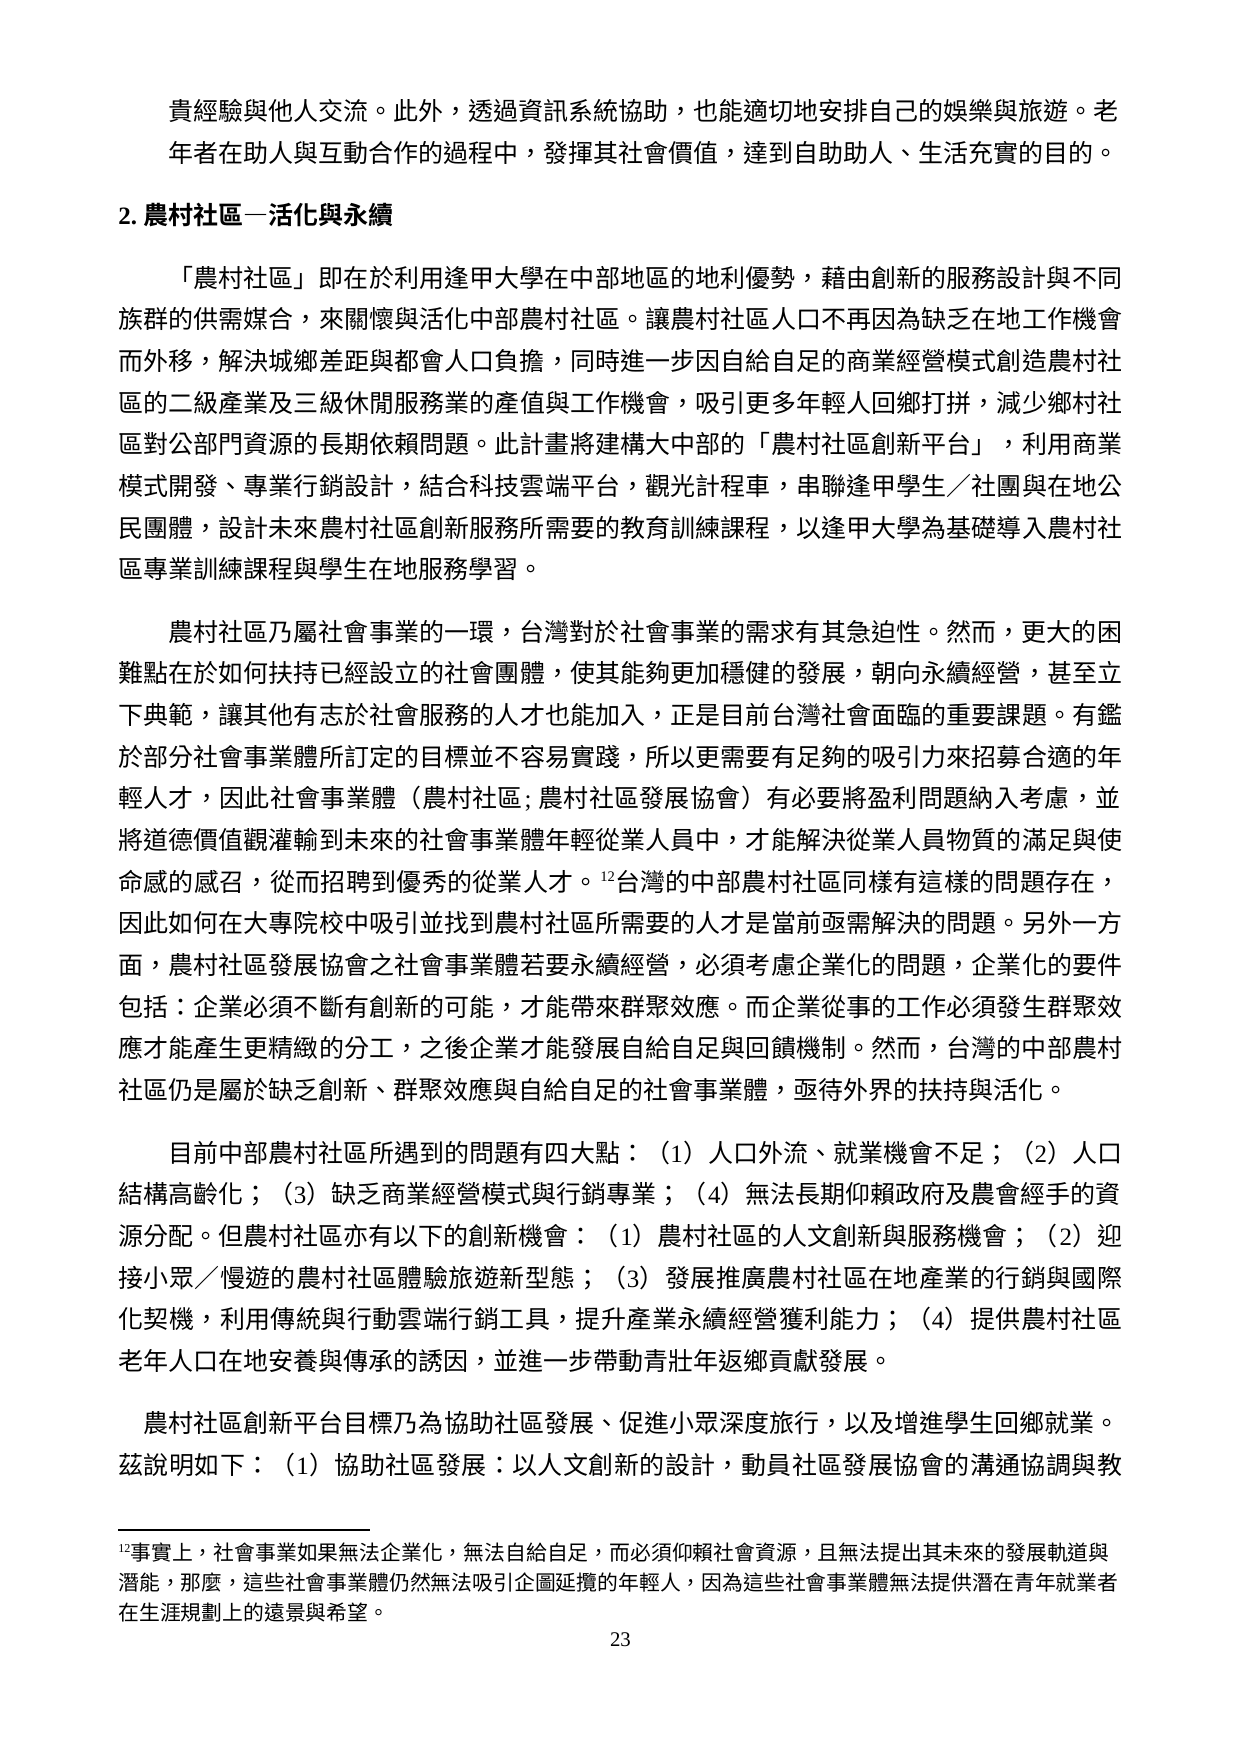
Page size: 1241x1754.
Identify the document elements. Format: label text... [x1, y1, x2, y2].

text 目前中部農村社區所遇到的問題有四大點：（1）人口外流、就業機會不足；（2）人口結構高齡化；（3）缺乏商業經營模式與行銷專業；（4）無法長期仰賴政府及農會經手的資源分配。但農村社區亦有以下的創新機會：（1）農村社區的人文創新與服務機會；（2）迎接小眾／慢遊的農村社區體驗旅遊新型態；（3）發展推廣農村社區在地產業的行銷與國際化契機，利用傳統與行動雲端行銷工具，提升產業永續經營獲利能力；（4）提供農村社區老年人口在地安養與傳承的誘因，並進一步帶動青壯年返鄉貢獻發展。 [118, 1130, 1122, 1380]
text 「農村社區」即在於利用逢甲大學在中部地區的地利優勢，藉由創新的服務設計與不同族群的供需媒合，來關懷與活化中部農村社區。讓農村社區人口不再因為缺乏在地工作機會而外移，解決城鄉差距與都會人口負擔，同時進一步因自給自足的商業經營模式創造農村社區的二級產業及三級休閒服務業的產值與工作機會，吸引更多年輕人回鄉打拼，減少鄉村社區對公部門資源的長期依賴問題。此計畫將建構大中部的「農村社區創新平台」，利用商業模式開發、專業行銷設計，結合科技雲端平台，觀光計程車，串聯逢甲學生／社團與在地公民團體，設計未來農村社區創新服務所需要的教育訓練課程，以逢甲大學為基礎導入農村社區專業訓練課程與學生在地服務學習。 [118, 255, 1122, 589]
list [118, 89, 1122, 172]
text 2. 農村社區—活化與永續 [118, 193, 1122, 234]
text 農村社區乃屬社會事業的一環，台灣對於社會事業的需求有其急迫性。然而，更大的困難點在於如何扶持已經設立的社會團體，使其能夠更加穩健的發展，朝向永續經營，甚至立下典範，讓其他有志於社會服務的人才也能加入，正是目前台灣社會面臨的重要課題。有鑑於部分社會事業體所訂定的目標並不容易實踐，所以更需要有足夠的吸引力來招募合適的年輕人才，因此社會事業體（農村社區; 農村社區發展協會）有必要將盈利問題納入考慮，並將道德價值觀灌輸到未來的社會事業體年輕從業人員中，才能解決從業人員物質的滿足與使命感的感召，從而招聘到優秀的從業人才。台灣的中部農村社區同樣有這樣的問題存在，因此如何在大專院校中吸引並找到農村社區所需要的人才是當前亟需解決的問題。另外一方面，農村社區發展協會之社會事業體若要永續經營，必須考慮企業化的問題，企業化的要件包括：企業必須不斷有創新的可能，才能帶來群聚效應。而企業從事的工作必須發生群聚效應才能產生更精緻的分工，之後企業才能發展自給自足與回饋機制。然而，台灣的中部農村社區仍是屬於缺乏創新、群聚效應與自給自足的社會事業體，亟待外界的扶持與活化。 [118, 609, 1122, 1109]
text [118, 1401, 1122, 1484]
